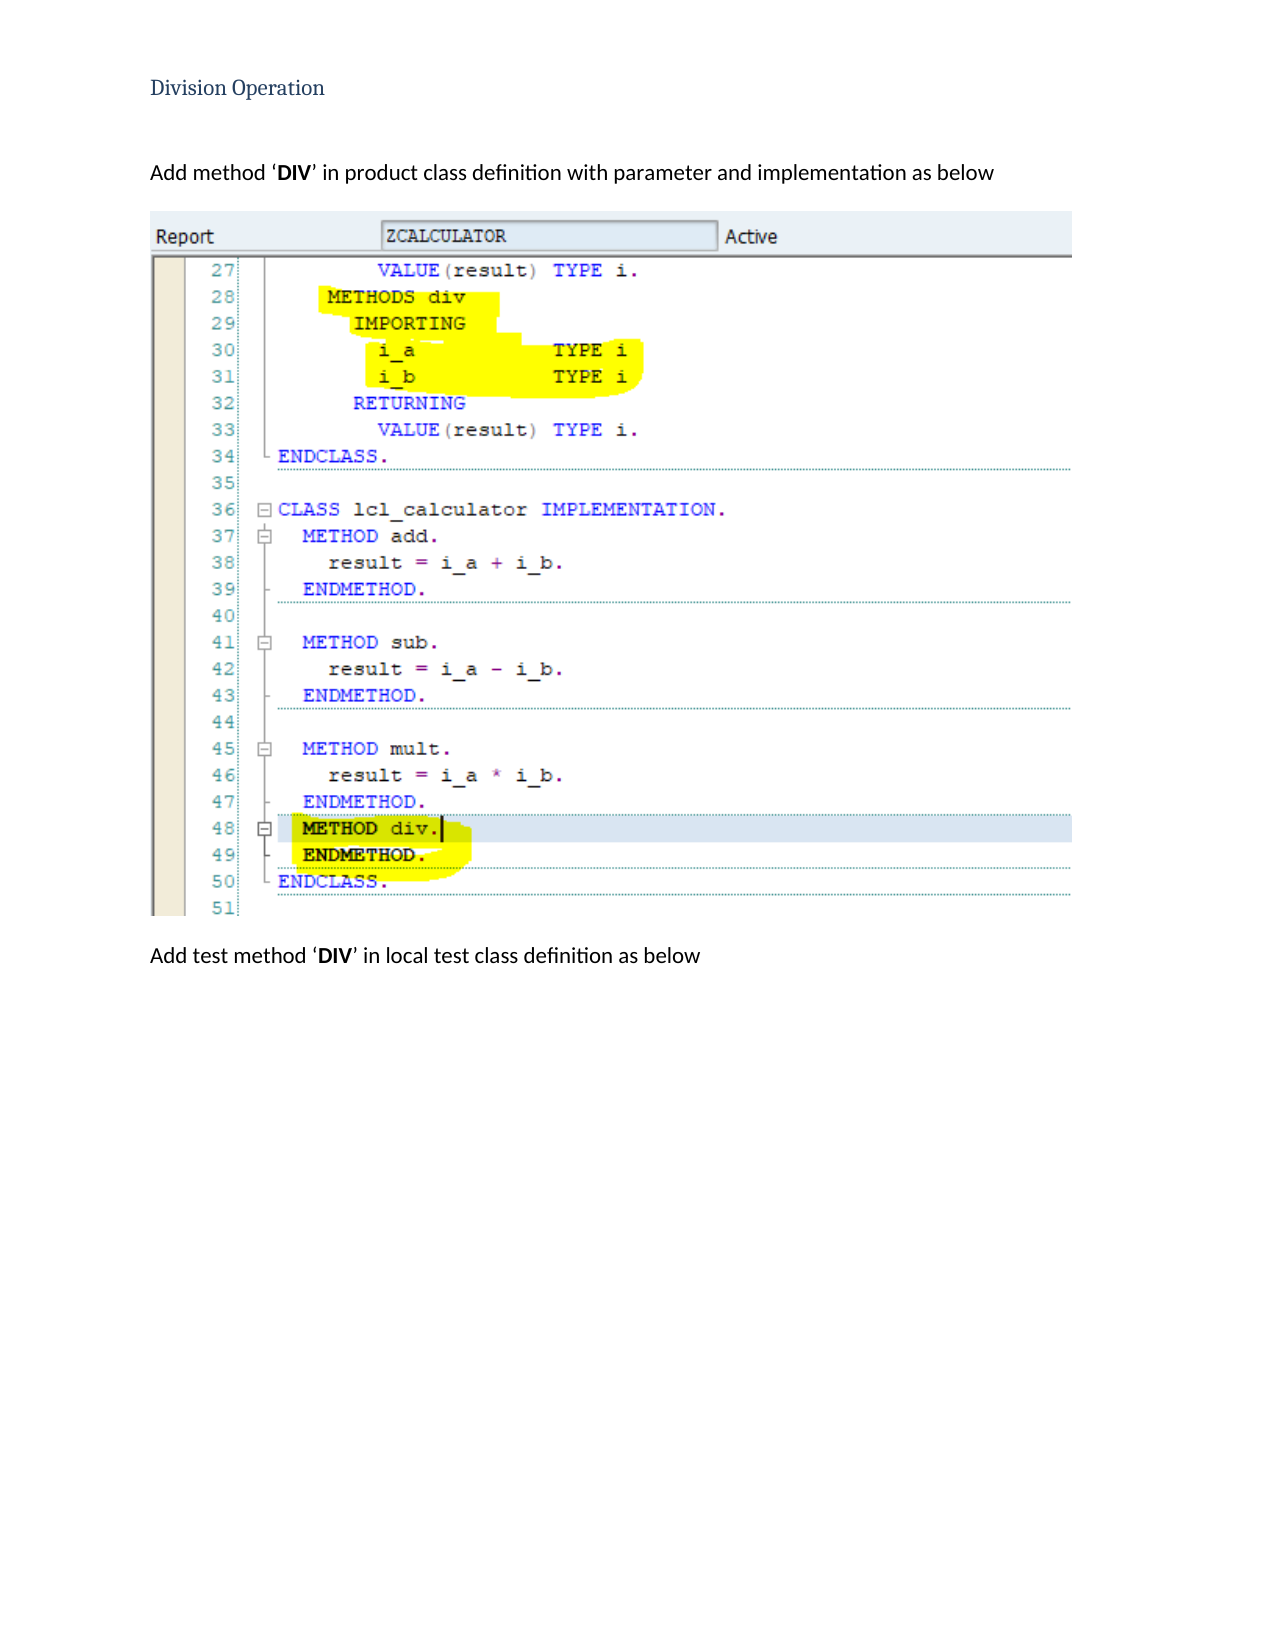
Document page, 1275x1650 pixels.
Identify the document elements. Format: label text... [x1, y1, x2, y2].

subtitle Division Operation [150, 75, 1125, 101]
text Add method ‘DIV’ in product class definition with parameter and implementation as below [150, 158, 1125, 186]
picture [150, 211, 1072, 916]
text Add test method ‘DIV’ in local test class definition as below [150, 941, 1125, 969]
